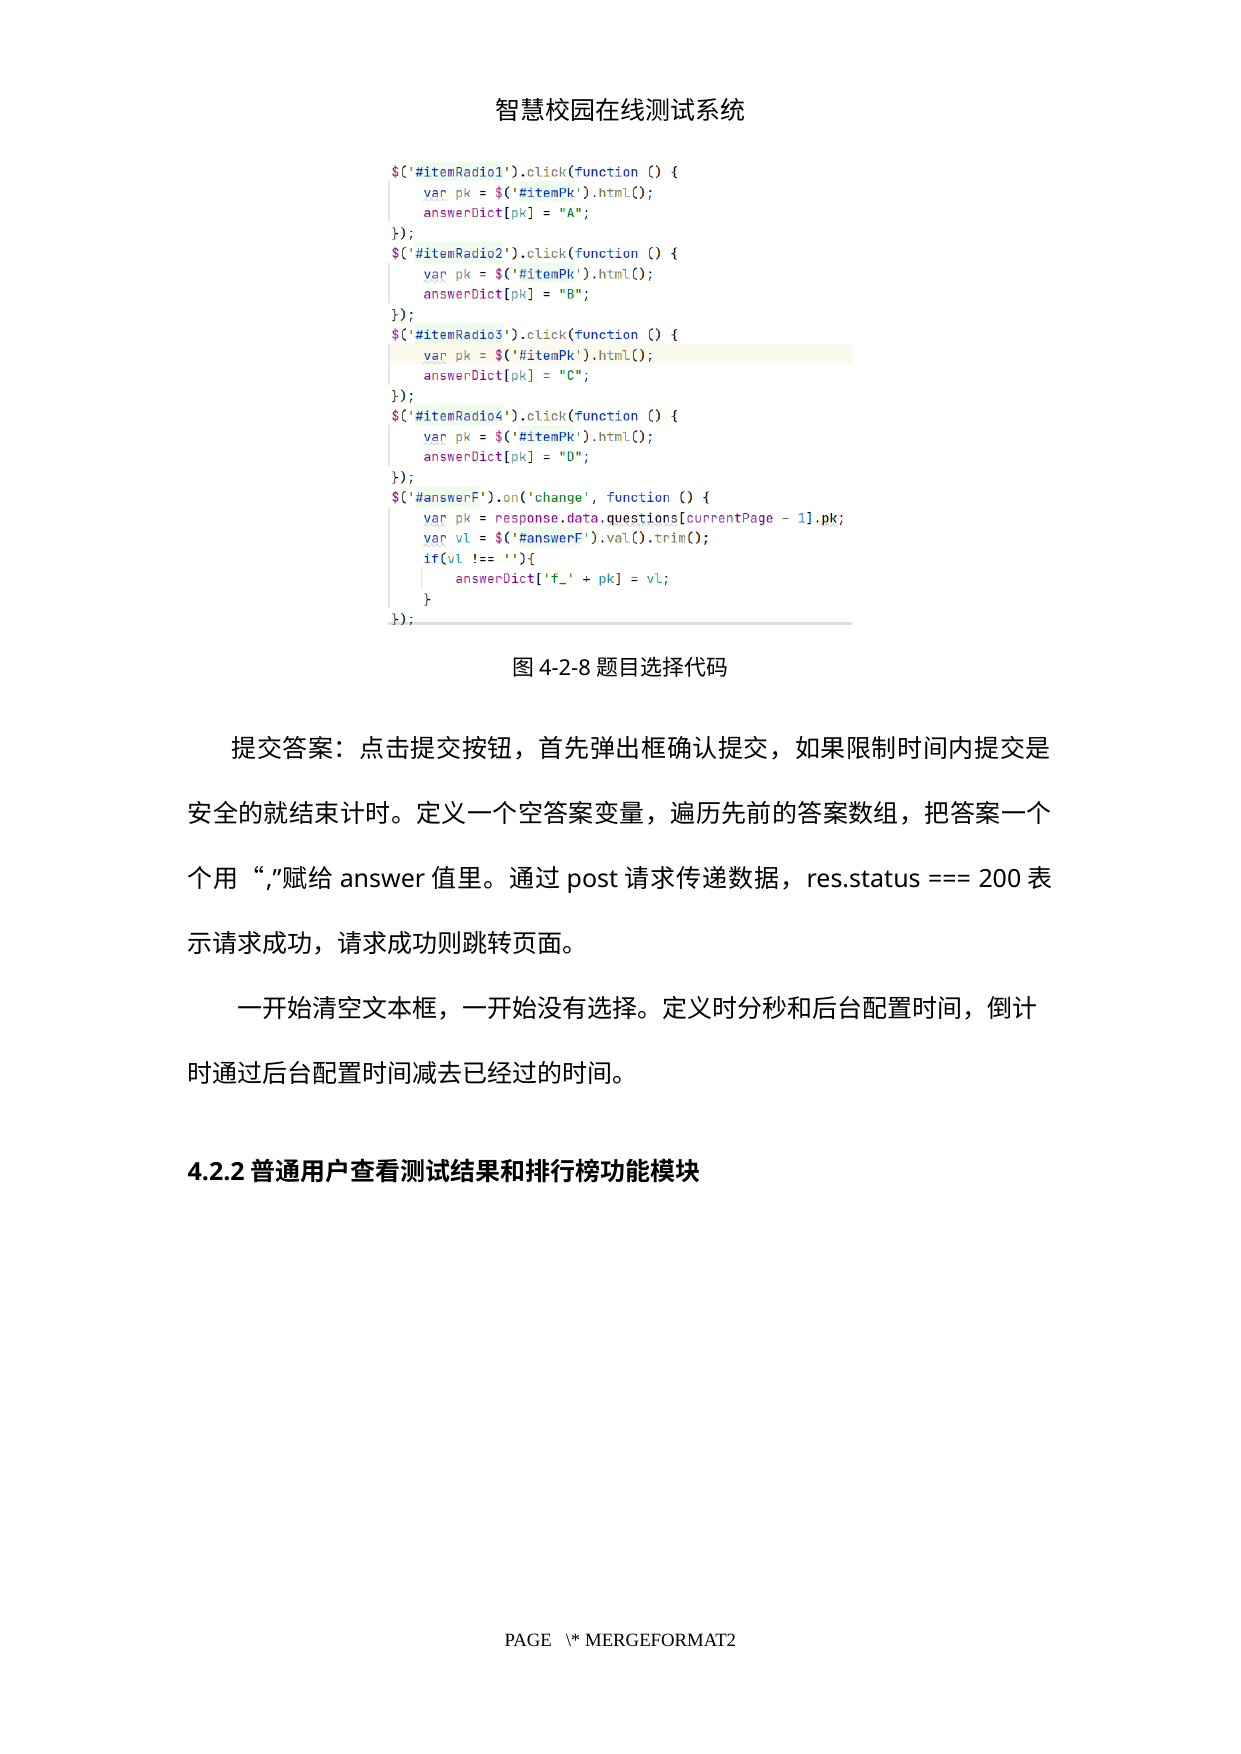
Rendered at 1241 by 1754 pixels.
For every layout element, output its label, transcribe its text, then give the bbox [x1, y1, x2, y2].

text 4.2.2普通用户查看测试结果和排行榜功能模块 [187, 1137, 1053, 1202]
text 提交答案：点击提交按钮，首先弹出框确认提交，如果限制时间内提交是安全的就结束计时。定义一个空答案变量，遍历先前的答案数组，把答案一个个用“,”赋给answer值里。通过post请求传递数据，res.status === 200表示请求成功，请求成功则跳转页面。 [187, 714, 1053, 974]
text 一开始清空文本框，一开始没有选择。定义时分秒和后台配置时间，倒计时通过后台配置时间减去已经过的时间。 [187, 974, 1053, 1104]
text 图4-2-8 题目选择代码 [187, 649, 1053, 682]
picture [387, 162, 853, 625]
